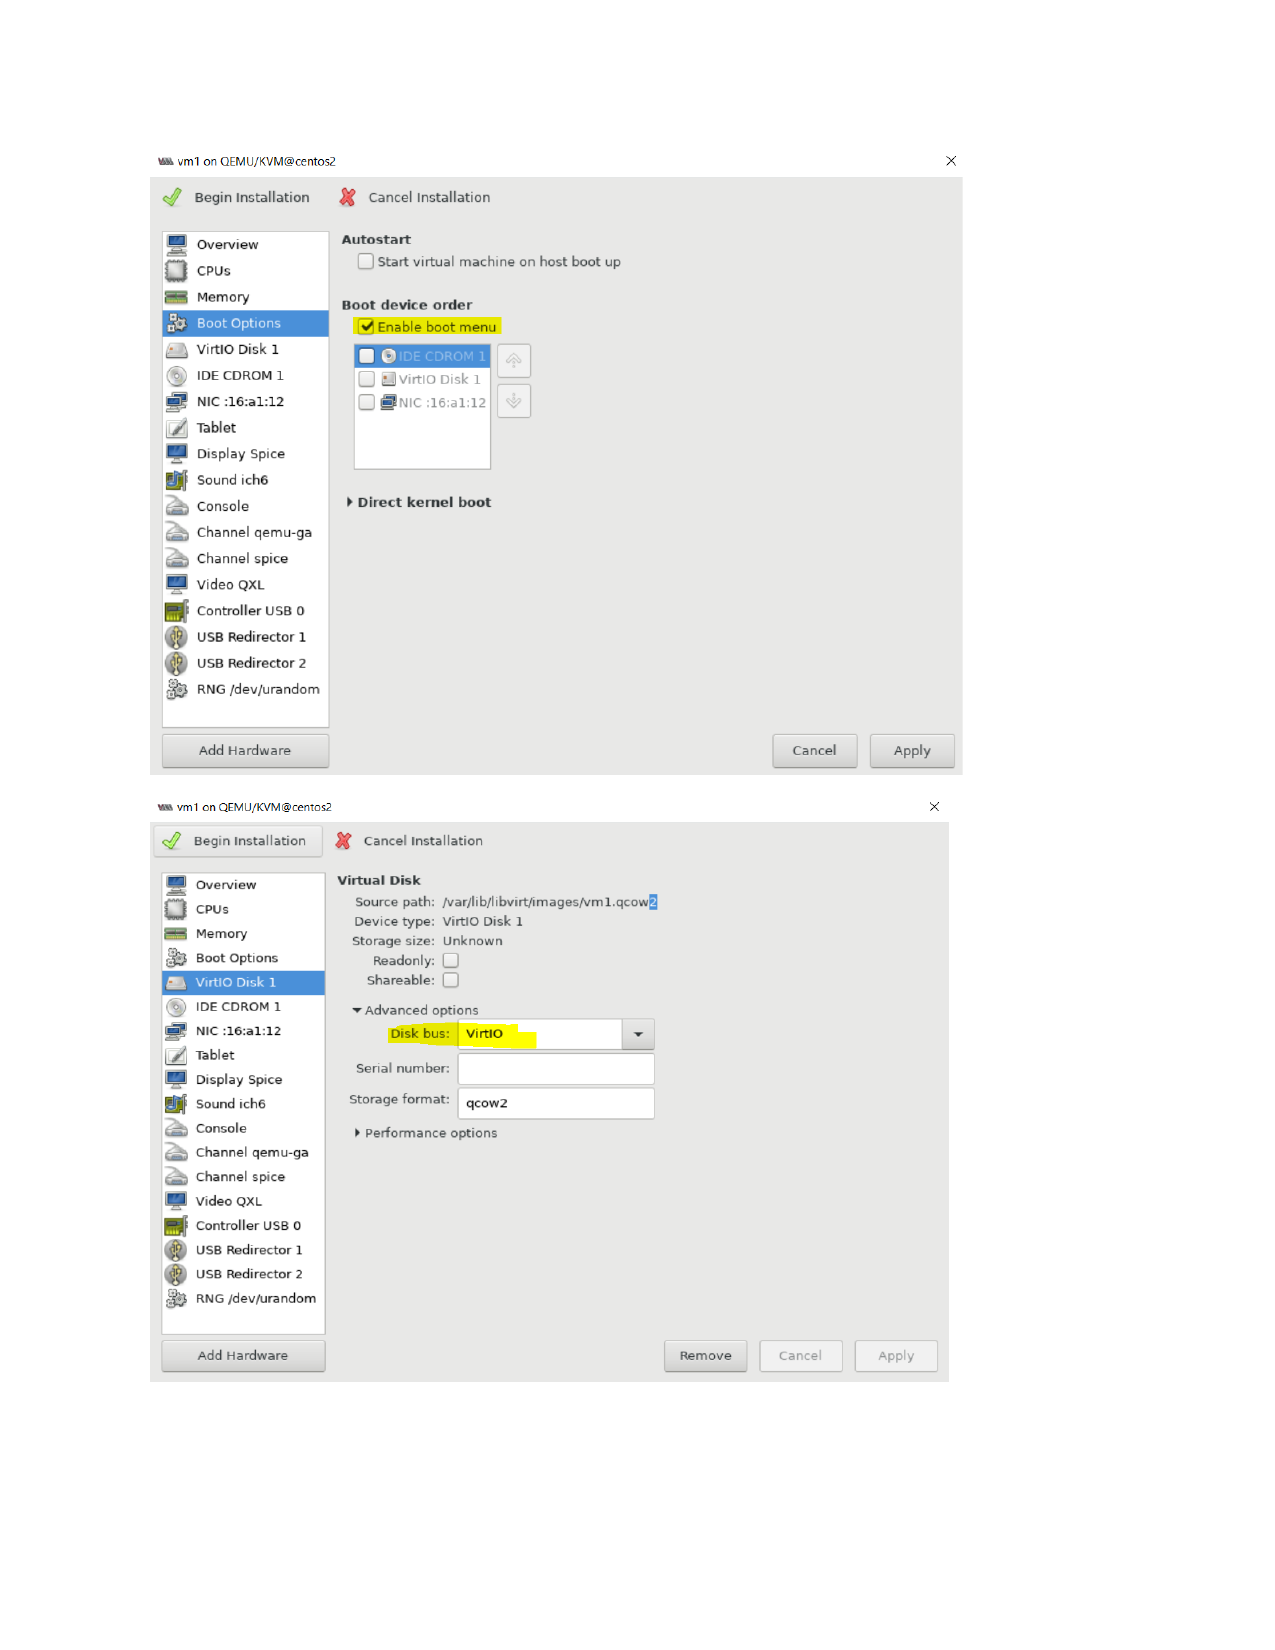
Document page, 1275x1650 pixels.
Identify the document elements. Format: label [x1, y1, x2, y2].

picture [150, 793, 949, 1382]
picture [150, 150, 963, 775]
